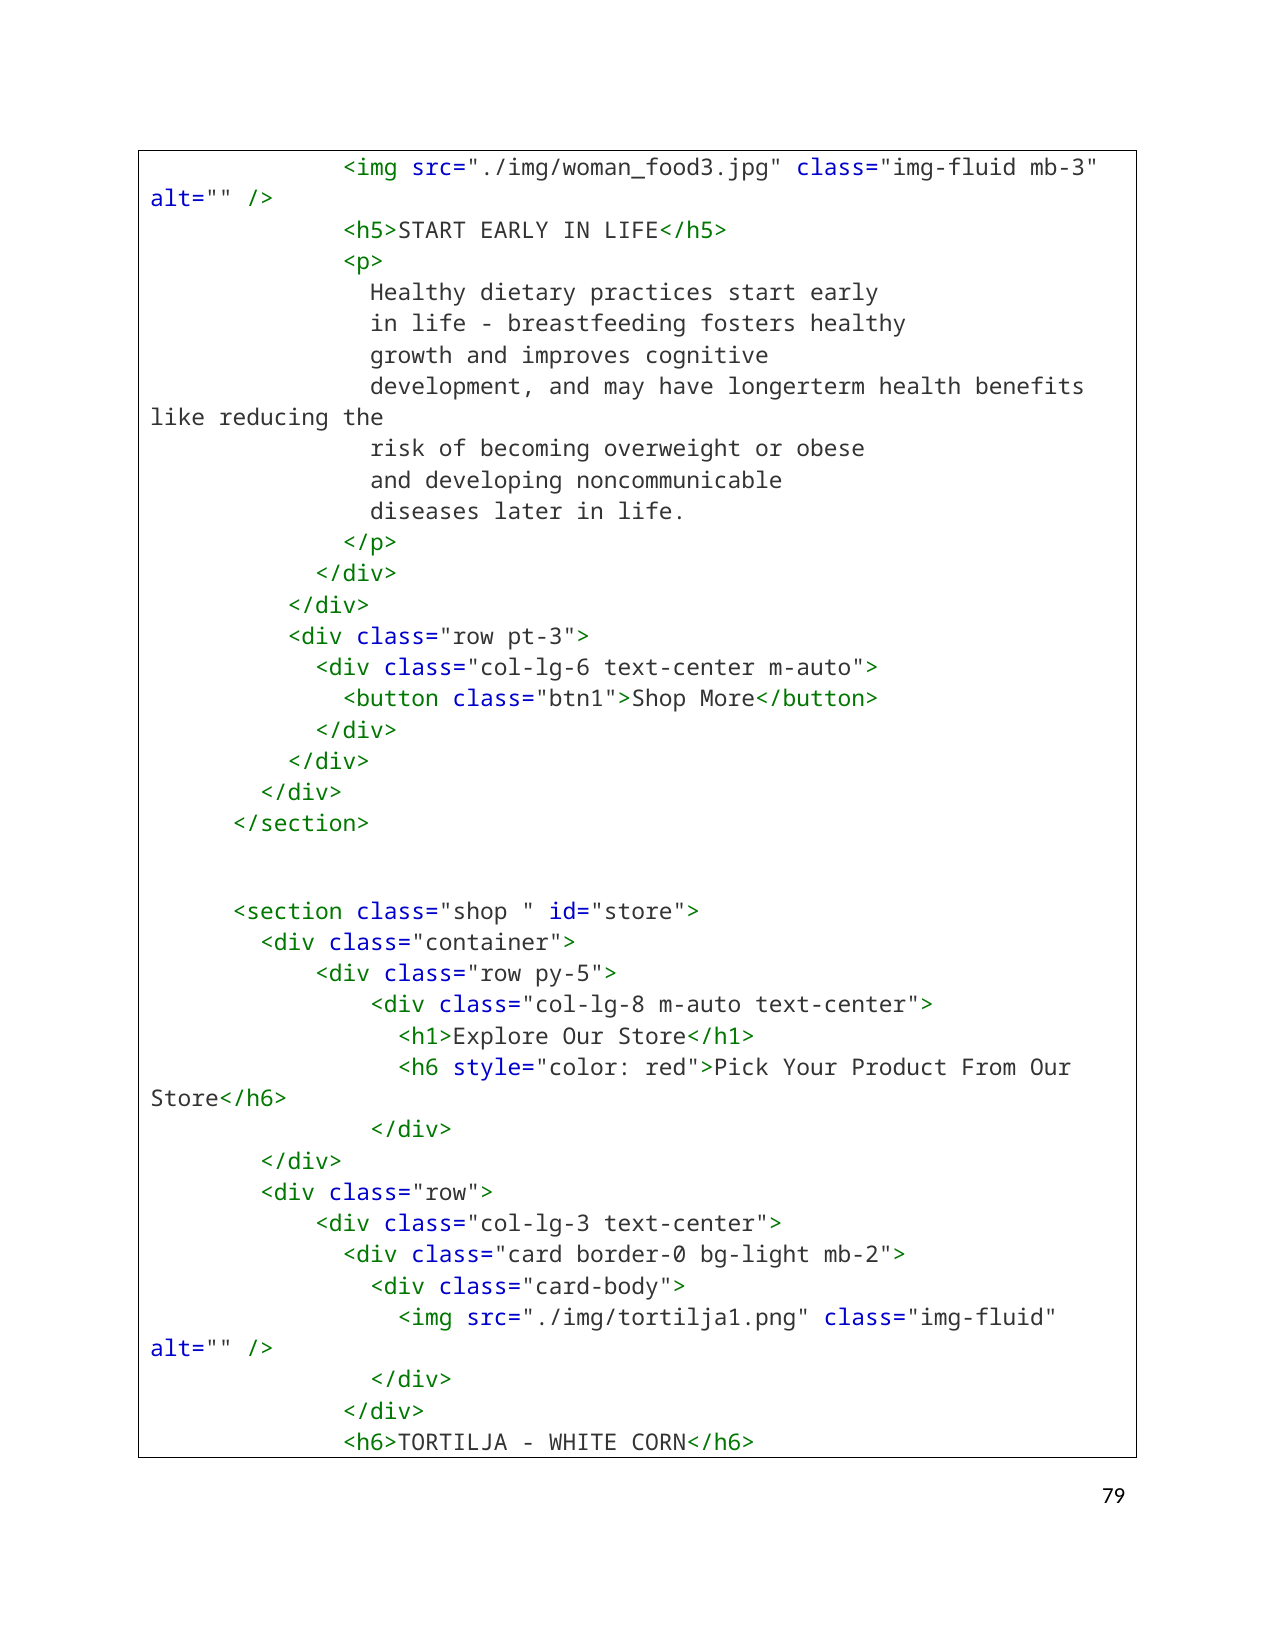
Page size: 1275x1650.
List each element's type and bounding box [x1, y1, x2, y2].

table_header [139, 151, 1136, 1457]
